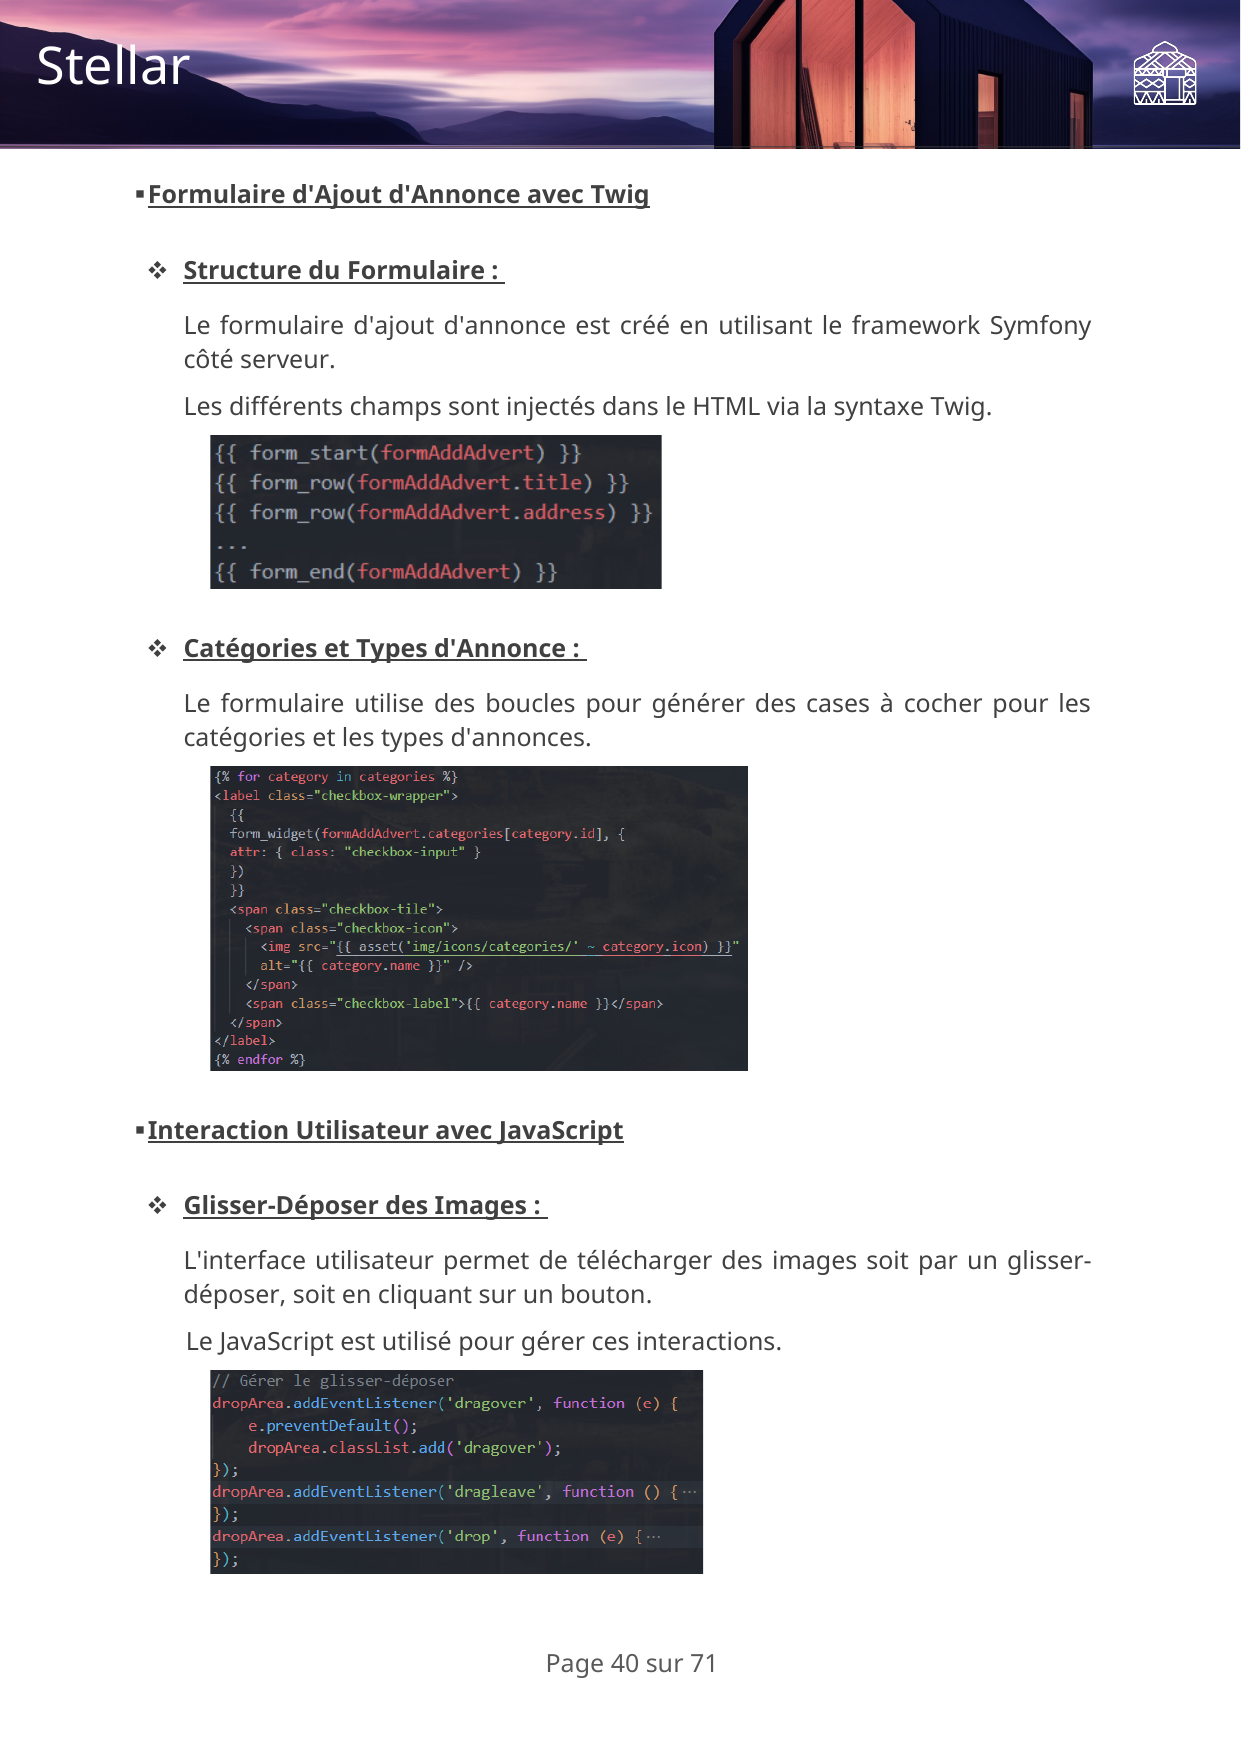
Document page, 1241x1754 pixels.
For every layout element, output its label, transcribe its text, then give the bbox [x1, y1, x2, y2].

text L'interface utilisateur permet de télécharger des images soit par un glisser-déposer, soit en cliquant sur un bouton. [183, 1243, 1092, 1311]
subtitle Interaction Utilisateur avec JavaScript [134, 1112, 1092, 1146]
subtitle Formulaire d'Ajout d'Annonce avec Twig [134, 177, 1092, 211]
text Les différents champs sont injectés dans le HTML via la syntaxe Twig. [183, 388, 1092, 422]
text Le JavaScript est utilisé pour gérer ces interactions. [148, 1323, 1092, 1358]
picture [210, 1370, 704, 1574]
subtitle Catégories et Types d'Annonce : [146, 631, 1092, 664]
text Le formulaire utilise des boucles pour générer des cases à cocher pour les catégories et les types d'annonces. [183, 685, 1092, 753]
text Le formulaire d'ajout d'annonce est créé en utilisant le framework Symfony côté serveur. [183, 308, 1092, 376]
picture [210, 435, 662, 589]
picture [210, 766, 748, 1071]
subtitle Glisser-Déposer des Images : [146, 1188, 1092, 1222]
subtitle Structure du Formulaire : [146, 253, 1092, 287]
picture [0, 0, 1241, 146]
